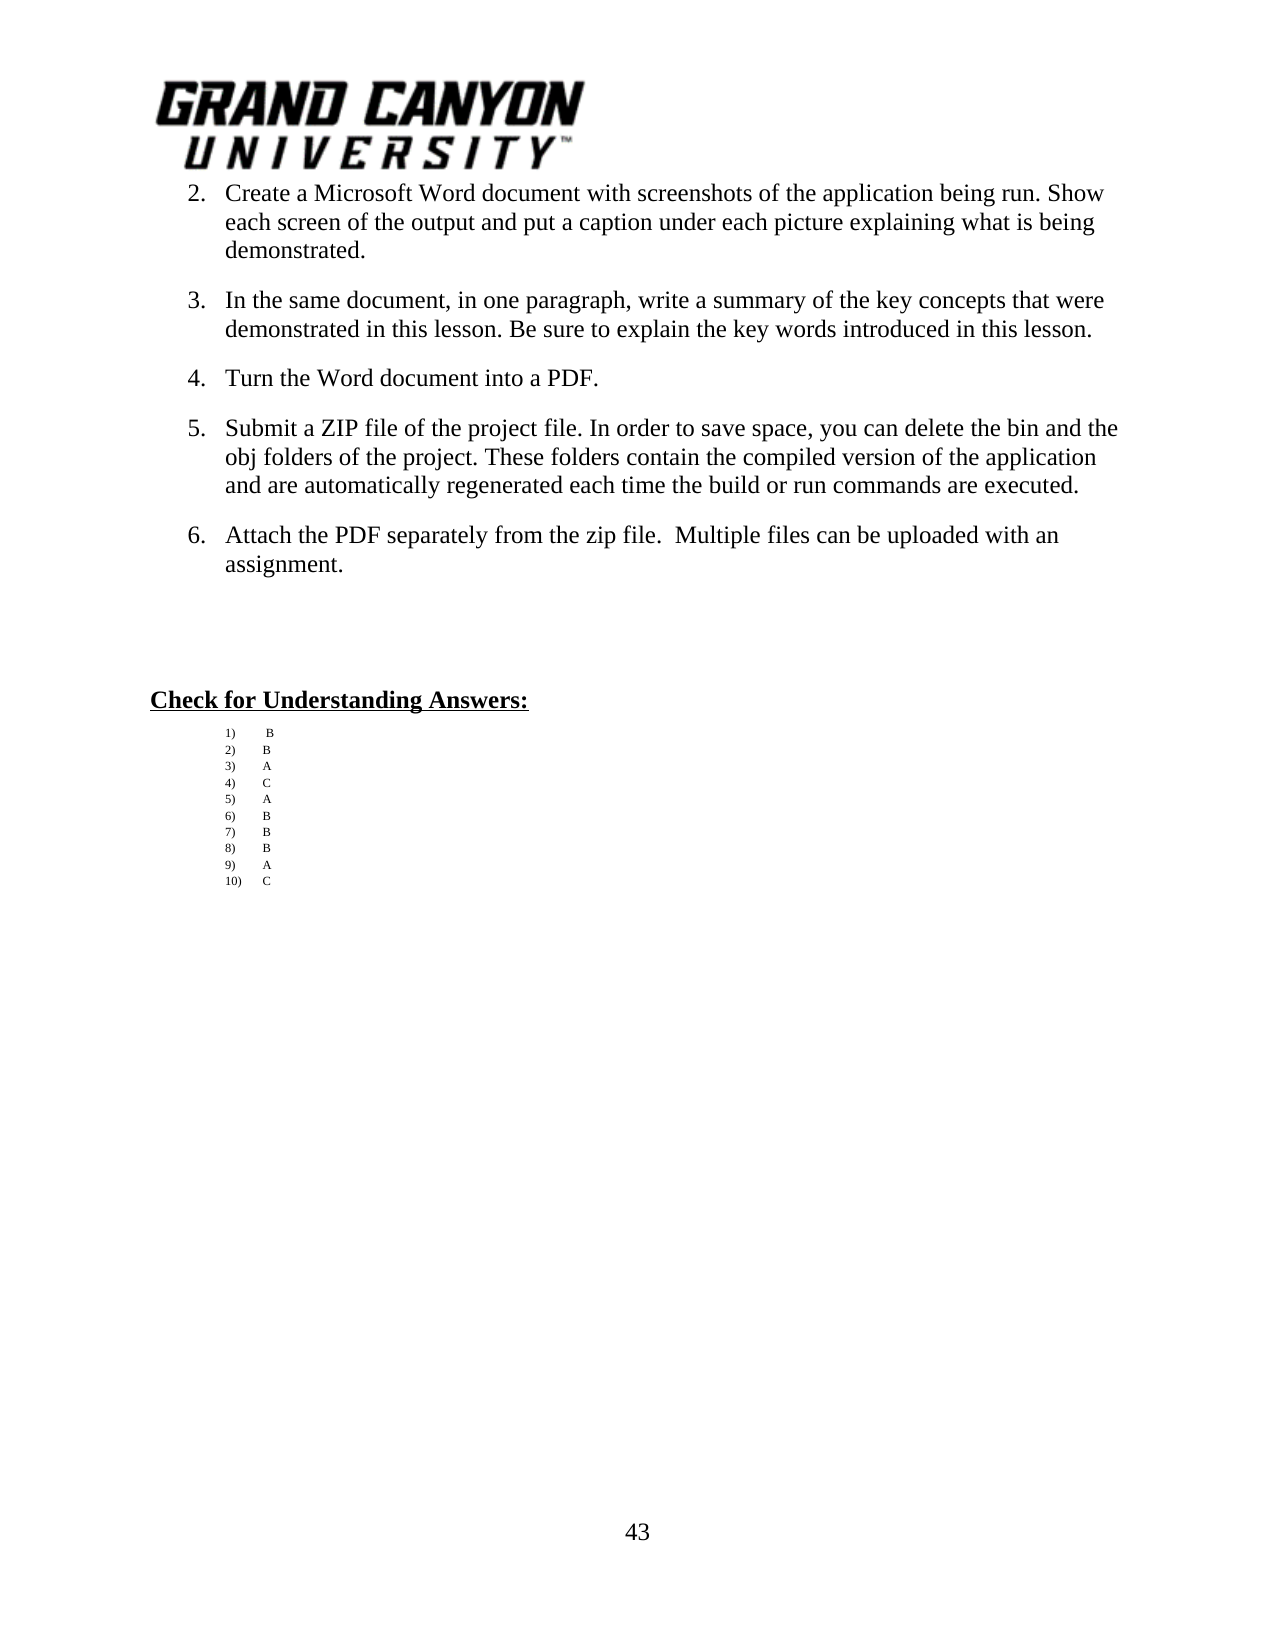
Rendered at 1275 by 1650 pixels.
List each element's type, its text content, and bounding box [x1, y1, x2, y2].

list C [225, 874, 1125, 888]
list B [225, 726, 1125, 740]
list A [225, 759, 1125, 773]
list Submit a ZIP file of the project file. In order to save space, you can delete the bin and the obj folders of the project. These folders contain the compiled version of the application and are automatically regenerated each time the build or run commands are executed. [187, 413, 1125, 499]
list In the same document, in one paragraph, write a summary of the key concepts that were demonstrated in this lesson. Be sure to explain the key words introduced in this lesson. [187, 285, 1125, 343]
list B [225, 841, 1125, 856]
list Attach the PDF separately from the zip file. Multiple files can be uploaded with an assignment. [187, 520, 1125, 578]
list B [225, 742, 1125, 757]
picture [150, 75, 590, 179]
list Turn the Word document into a PDF. [187, 363, 1125, 392]
list Create a Microsoft Word document with screenshots of the application being run. Show each screen of the output and put a caption under each picture explaining what is being demonstrated. [187, 178, 1125, 264]
list B [225, 825, 1125, 839]
list B [225, 808, 1125, 823]
text Check for Understanding Answers: [150, 685, 1125, 713]
list C [225, 775, 1125, 790]
list A [225, 858, 1125, 872]
list A [225, 792, 1125, 806]
